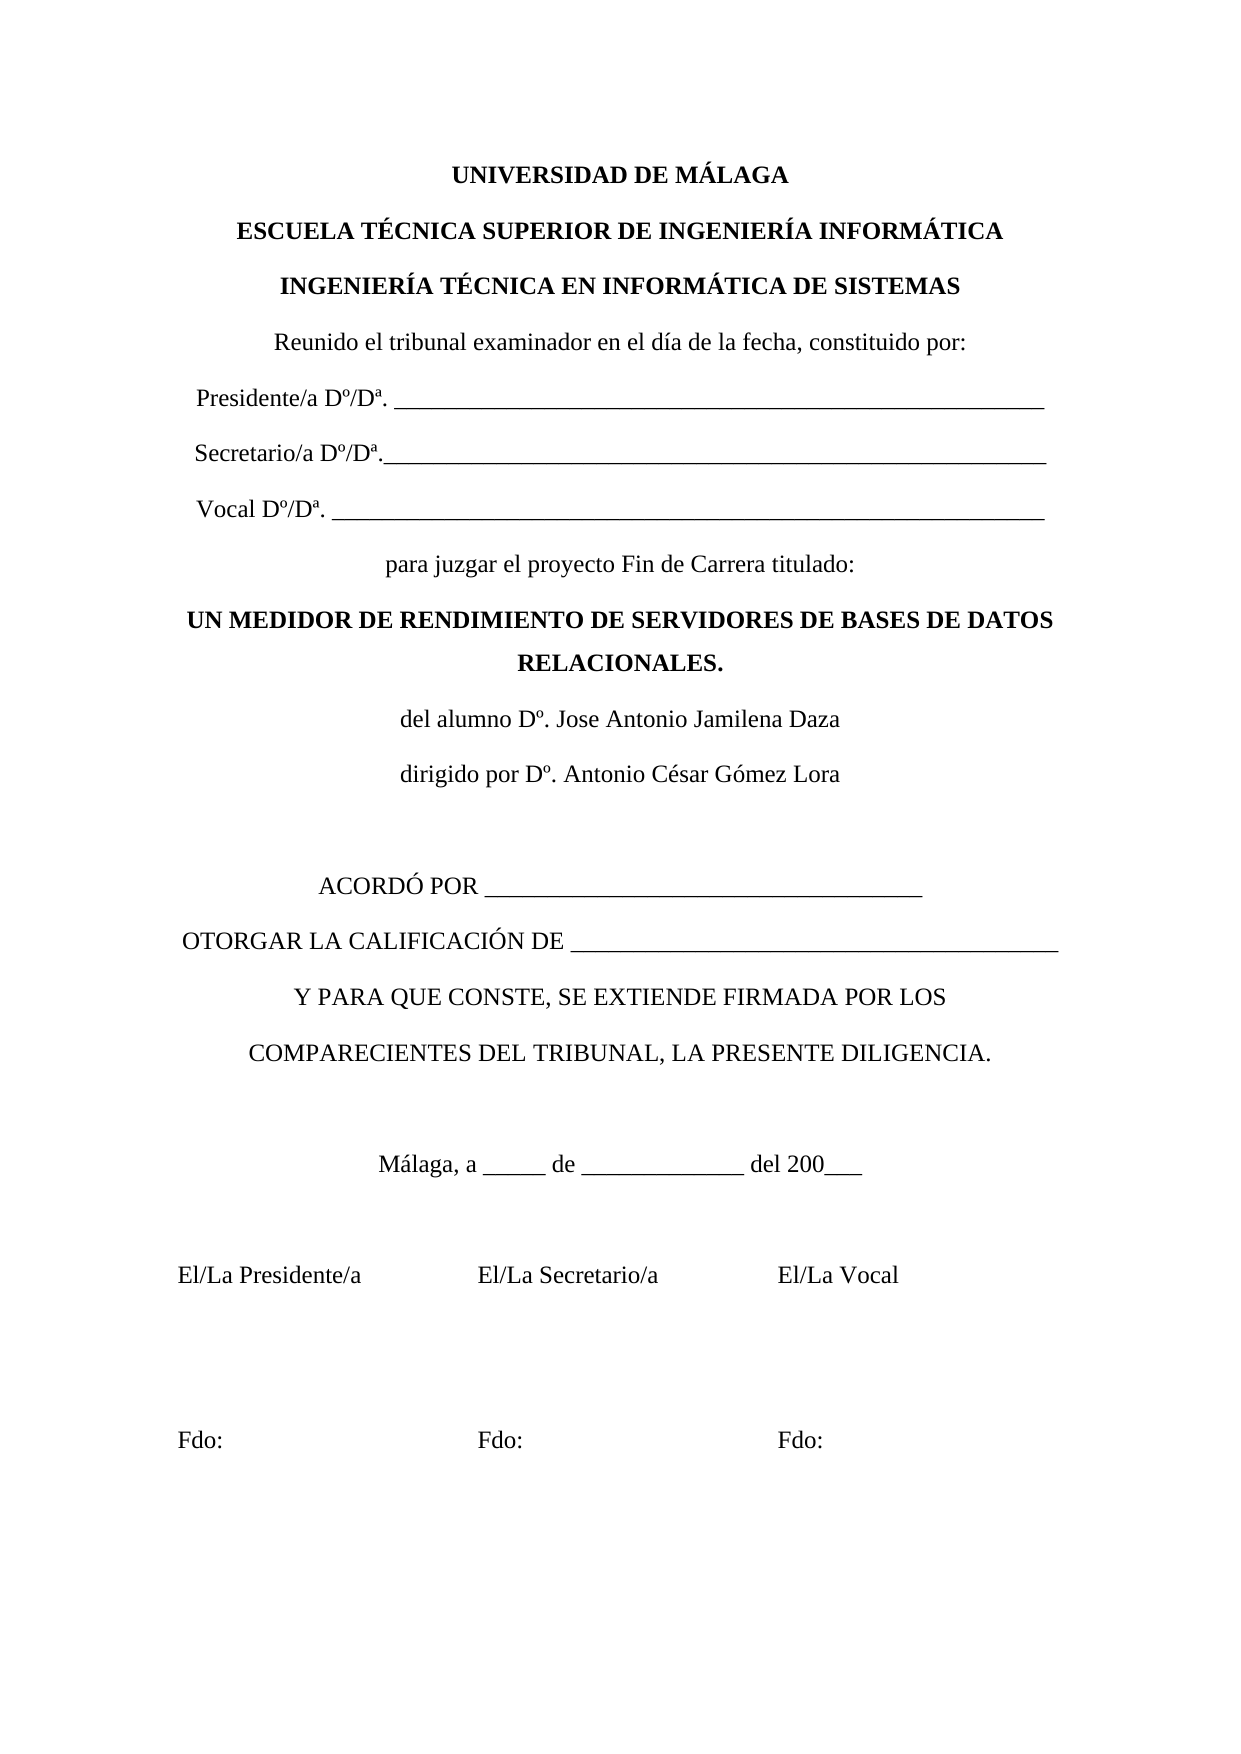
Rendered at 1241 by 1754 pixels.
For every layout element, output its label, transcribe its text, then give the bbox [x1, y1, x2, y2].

text Presidente/a Dº/Dª. ____________________________________________________ [177, 383, 1063, 411]
text Vocal Dº/Dª. _________________________________________________________ [177, 494, 1063, 523]
text ACORDÓ POR ___________________________________ [177, 871, 1063, 899]
text UN MEDIDOR DE RENDIMIENTO DE SERVIDORES DE BASES DE DATOS RELACIONALES. [177, 605, 1063, 677]
text para juzgar el proyecto Fin de Carrera titulado: [177, 549, 1063, 578]
text del alumno Dº. Jose Antonio Jamilena Daza [177, 704, 1063, 733]
text UNIVERSIDAD DE MÁLAGA [177, 160, 1063, 189]
table_cell Fdo: [766, 1413, 1066, 1578]
text INGENIERÍA TÉCNICA EN INFORMÁTICA DE SISTEMAS [177, 271, 1063, 300]
table_header El/La Vocal [766, 1248, 1066, 1413]
text OTORGAR LA CALIFICACIÓN DE _______________________________________ [177, 926, 1063, 955]
table_cell Fdo: [166, 1413, 466, 1578]
text Y PARA QUE CONSTE, SE EXTIENDE FIRMADA POR LOS [177, 982, 1063, 1011]
text Reunido el tribunal examinador en el día de la fecha, constituido por: [177, 327, 1063, 356]
table_header El/La Secretario/a [466, 1248, 766, 1413]
table_header El/La Presidente/a [166, 1248, 466, 1413]
text dirigido por Dº. Antonio César Gómez Lora [177, 759, 1063, 788]
table_cell Fdo: [466, 1413, 766, 1578]
text Secretario/a Dº/Dª._____________________________________________________ [177, 438, 1063, 467]
text ESCUELA TÉCNICA SUPERIOR DE INGENIERÍA INFORMÁTICA [177, 216, 1063, 244]
text Málaga, a _____ de _____________ del 200___ [177, 1149, 1063, 1178]
text COMPARECIENTES DEL TRIBUNAL, LA PRESENTE DILIGENCIA. [177, 1038, 1063, 1066]
